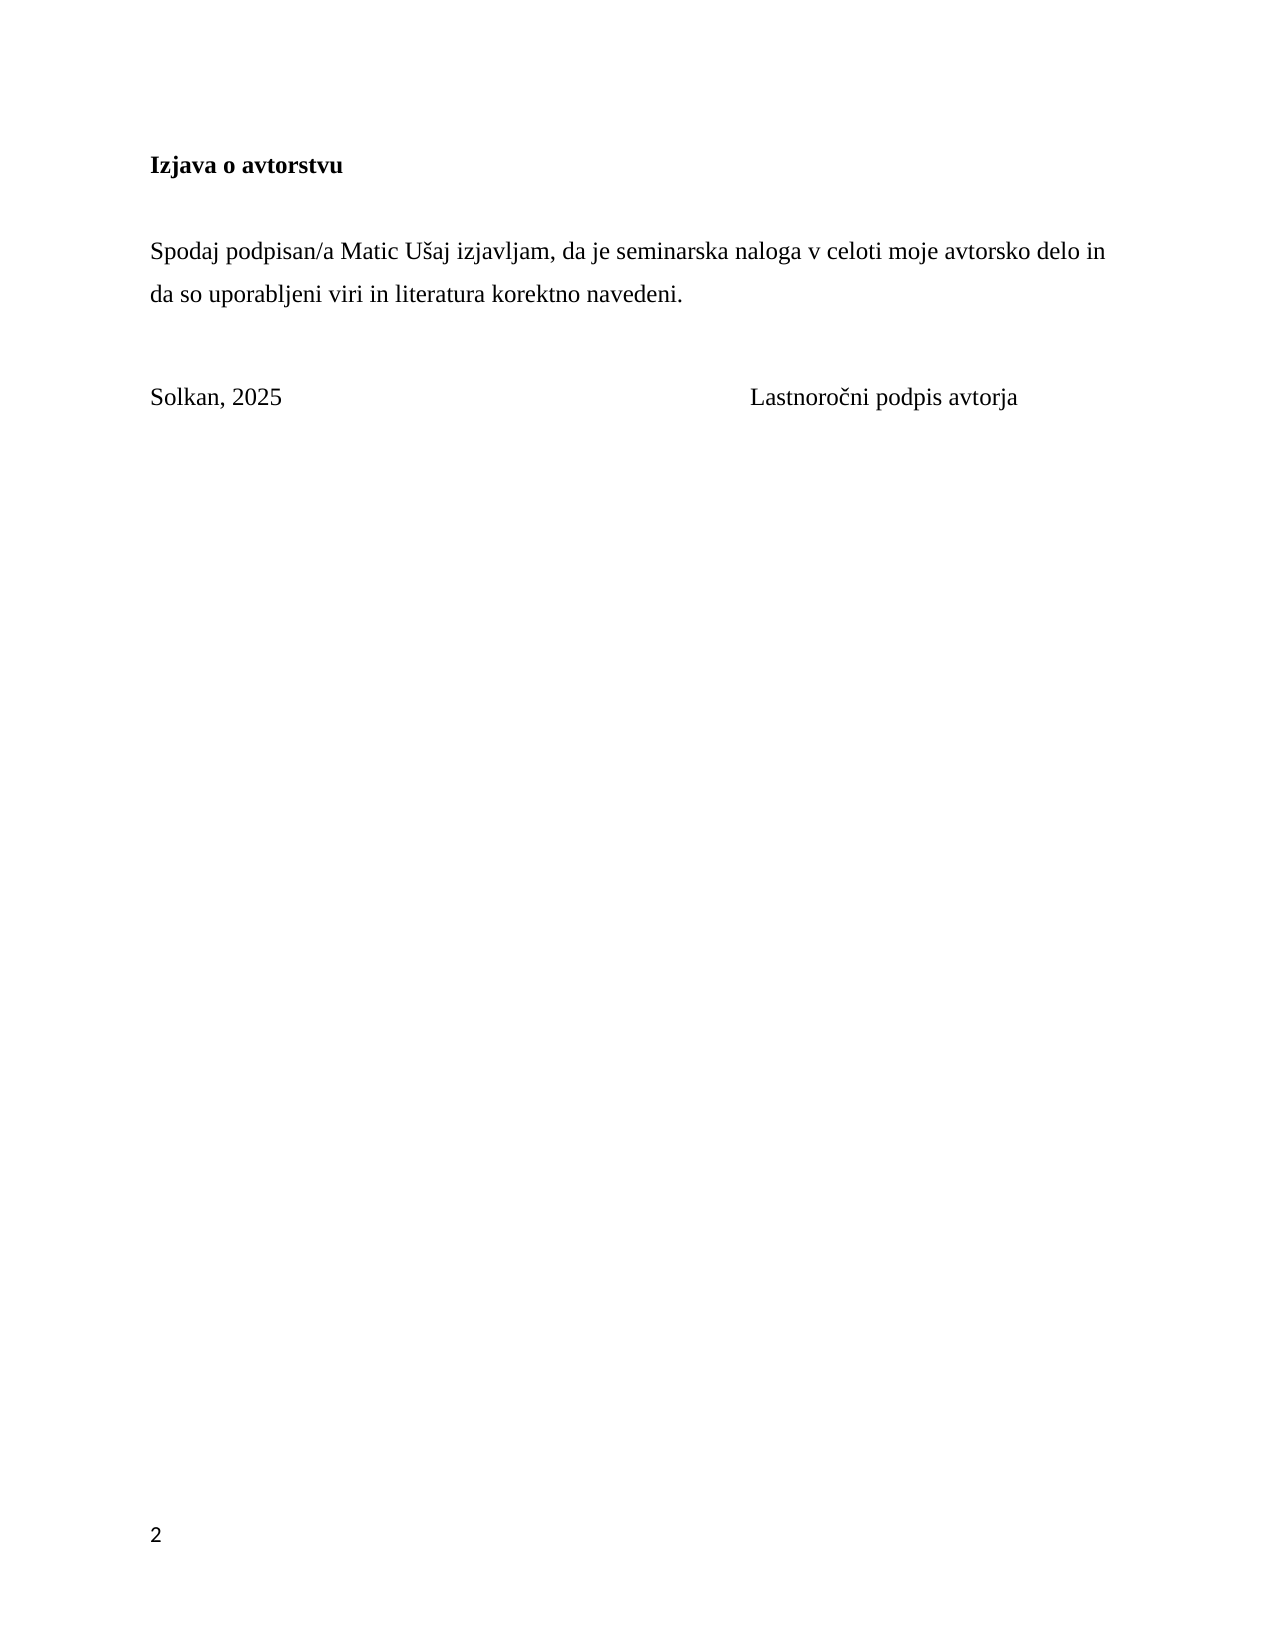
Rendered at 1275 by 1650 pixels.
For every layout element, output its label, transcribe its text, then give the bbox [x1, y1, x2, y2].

text Izjava o avtorstvu [150, 150, 1125, 179]
text Solkan, 2025 Lastnoročni podpis avtorja [150, 382, 1125, 411]
text Spodaj podpisan/a Matic Ušaj izjavljam, da je seminarska naloga v celoti moje avtorsko delo in da so uporabljeni viri in literatura korektno navedeni. [150, 236, 1125, 308]
